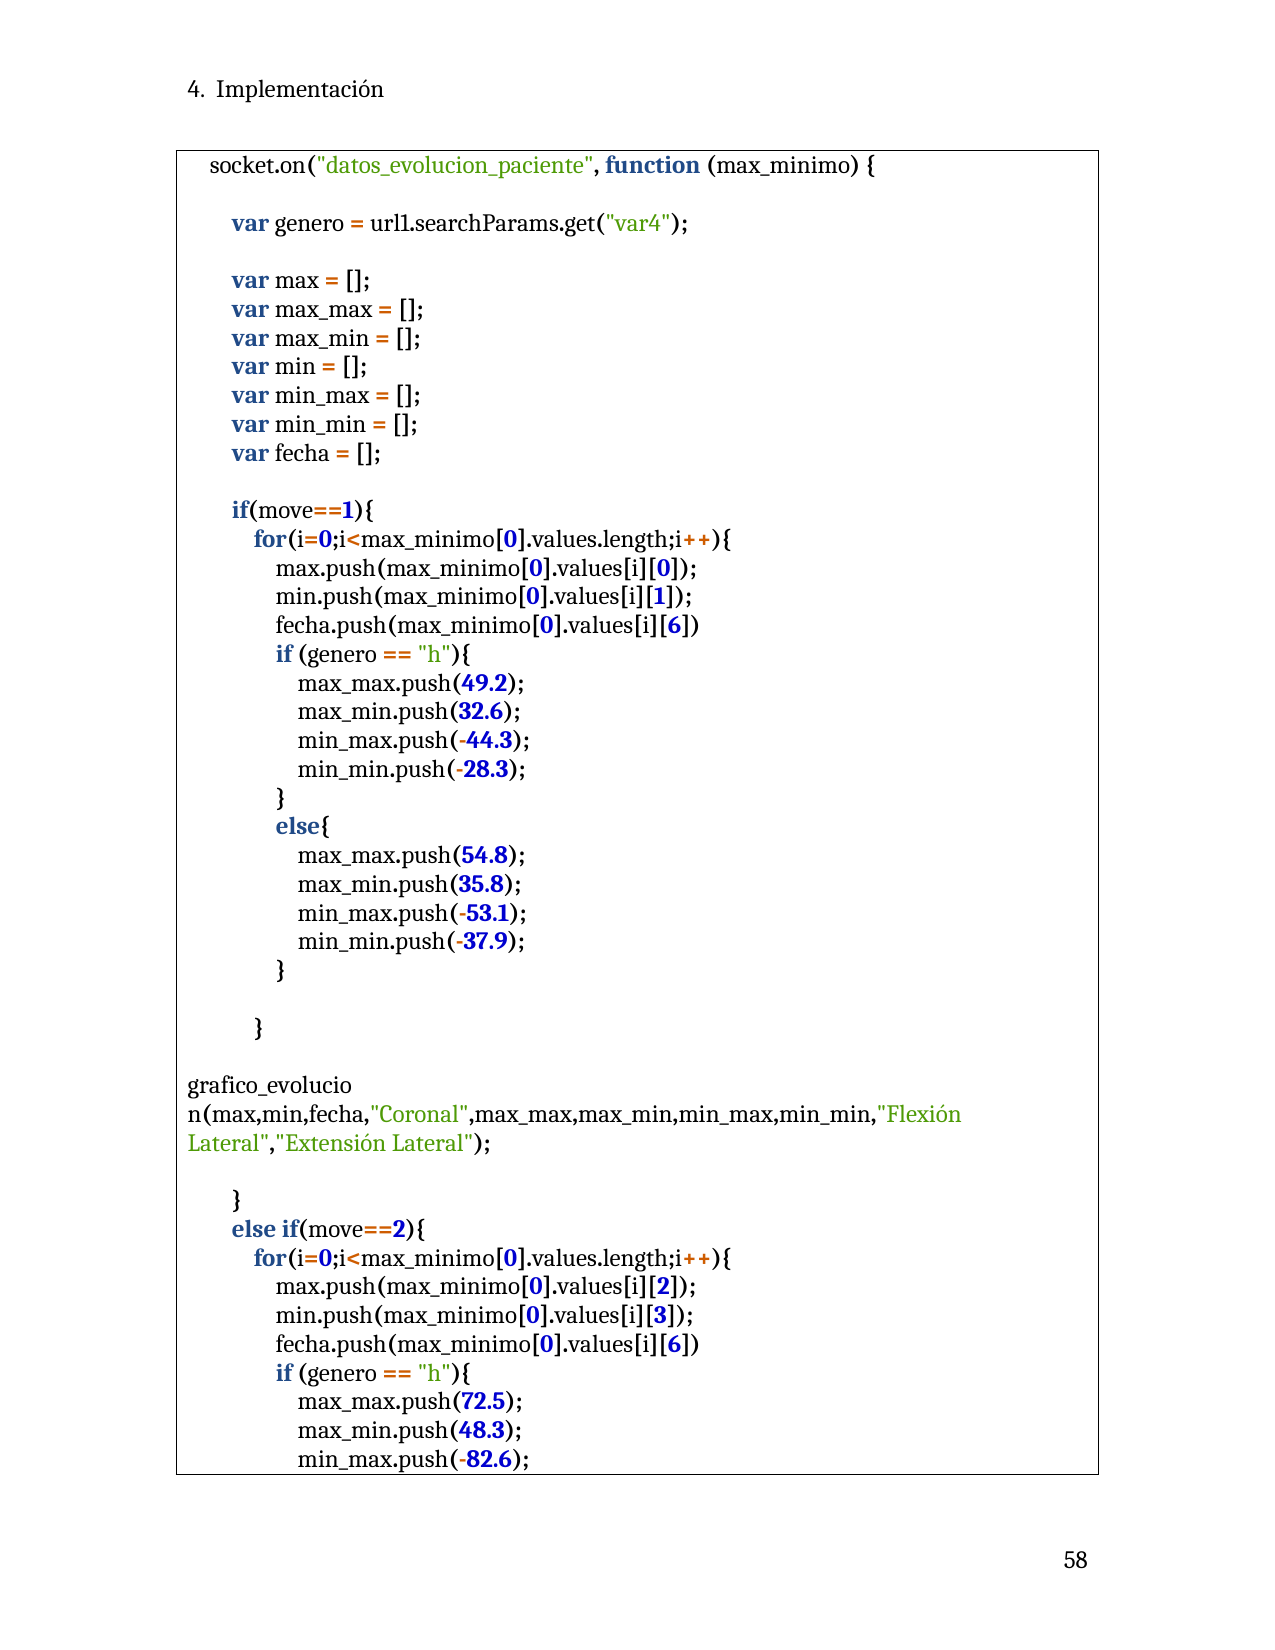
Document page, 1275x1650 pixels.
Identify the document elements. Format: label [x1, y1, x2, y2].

table_header [177, 151, 1098, 1473]
